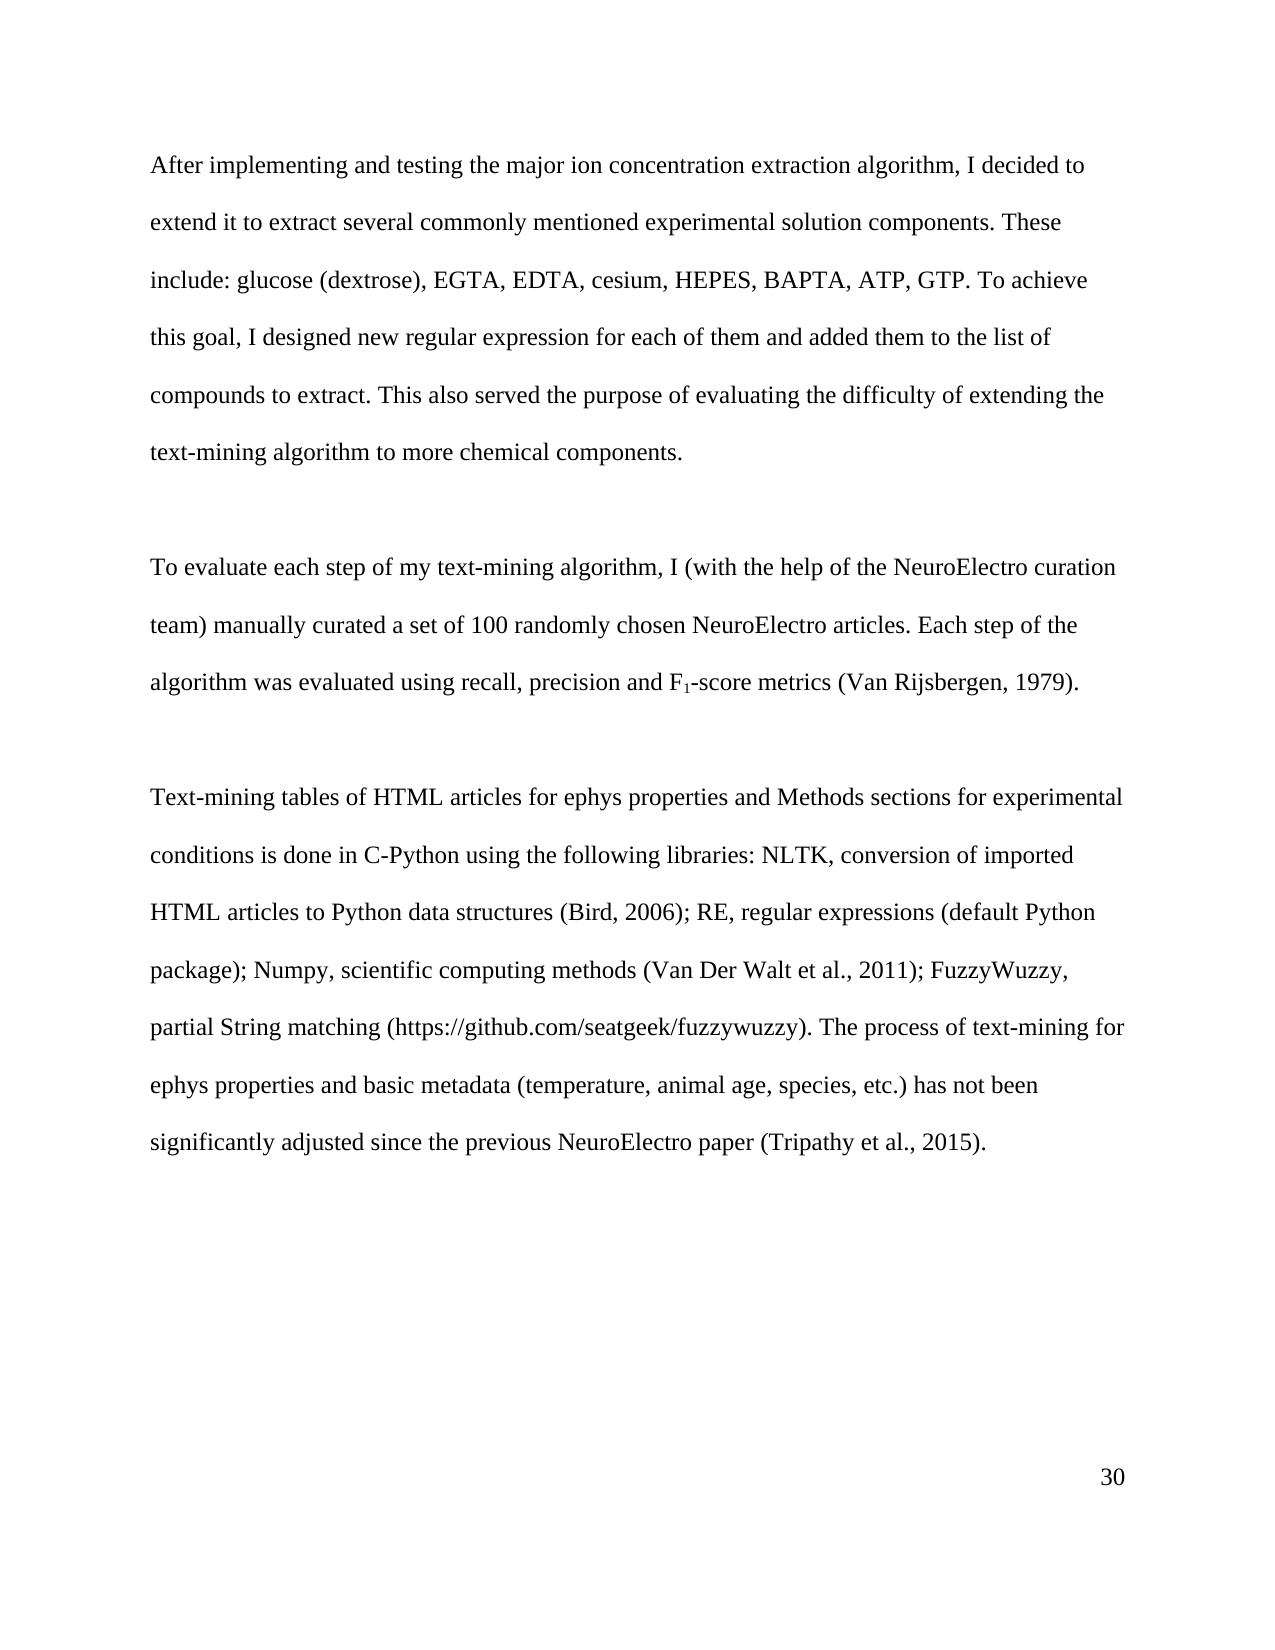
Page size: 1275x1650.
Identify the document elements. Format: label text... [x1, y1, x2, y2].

text After implementing and testing the major ion concentration extraction algorithm, I decided to extend it to extract several commonly mentioned experimental solution components. These include: glucose (dextrose), EGTA, EDTA, cesium, HEPES, BAPTA, ATP, GTP. To achieve this goal, I designed new regular expression for each of them and added them to the list of compounds to extract. This also served the purpose of evaluating the difficulty of extending the text-mining algorithm to more chemical components. [150, 150, 1125, 466]
text To evaluate each step of my text-mining algorithm, I (with the help of the NeuroElectro curation team) manually curated a set of 100 randomly chosen NeuroElectro articles. Each step of the algorithm was evaluated using recall, precision and F1-score metrics (Van Rijsbergen, 1979). [150, 552, 1125, 696]
text Text-mining tables of HTML articles for ephys properties and Methods sections for experimental conditions is done in C-Python using the following libraries: NLTK, conversion of imported HTML articles to Python data structures (Bird, 2006); RE, regular expressions (default Python package); Numpy, scientific computing methods (Van Der Walt et al., 2011); FuzzyWuzzy, partial String matching (https://github.com/seatgeek/fuzzywuzzy). The process of text-mining for ephys properties and basic metadata (temperature, animal age, species, etc.) has not been significantly adjusted since the previous NeuroElectro paper (Tripathy et al., 2015). [150, 782, 1125, 1156]
